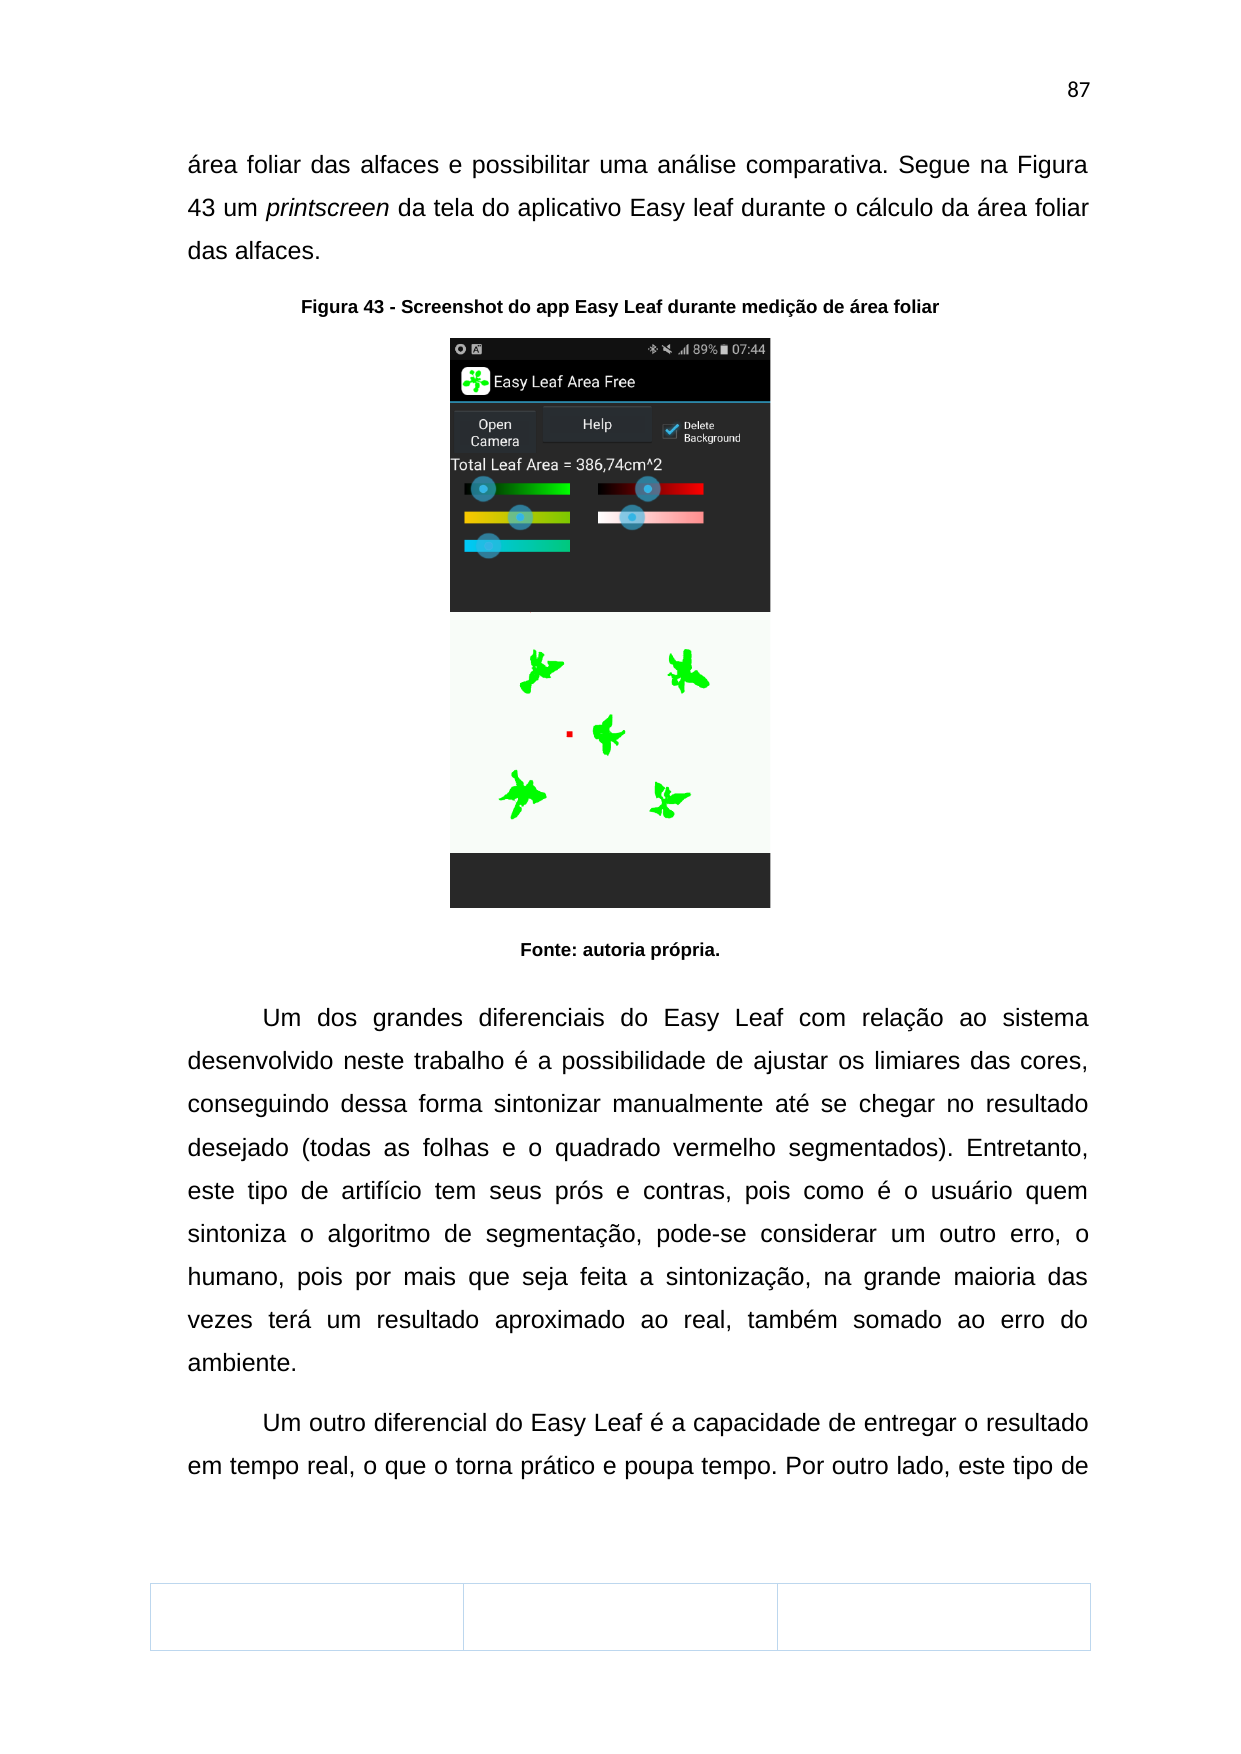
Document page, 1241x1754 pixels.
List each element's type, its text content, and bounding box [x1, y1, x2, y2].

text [187, 1408, 1090, 1480]
text Figura 43 - Screenshot do app Easy Leaf durante medição de área foliar [150, 296, 1090, 318]
text Um dos grandes diferenciais do Easy Leaf com relação ao sistema desenvolvido neste trabalho é a possibilidade de ajustar os limiares das cores, conseguindo dessa forma sintonizar manualmente até se chegar no resultado desejado (todas as folhas e o quadrado vermelho segmentados). Entretanto, este tipo de artifício tem seus prós e contras, pois como é o usuário quem sintoniza o algoritmo de segmentação, pode-se considerar um outro erro, o humano, pois por mais que seja feita a sintonização, na grande maioria das vezes terá um resultado aproximado ao real, também somado ao erro do ambiente. [187, 1003, 1090, 1377]
text Fonte: autoria própria. [150, 939, 1090, 960]
picture [450, 338, 771, 908]
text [187, 150, 1090, 265]
